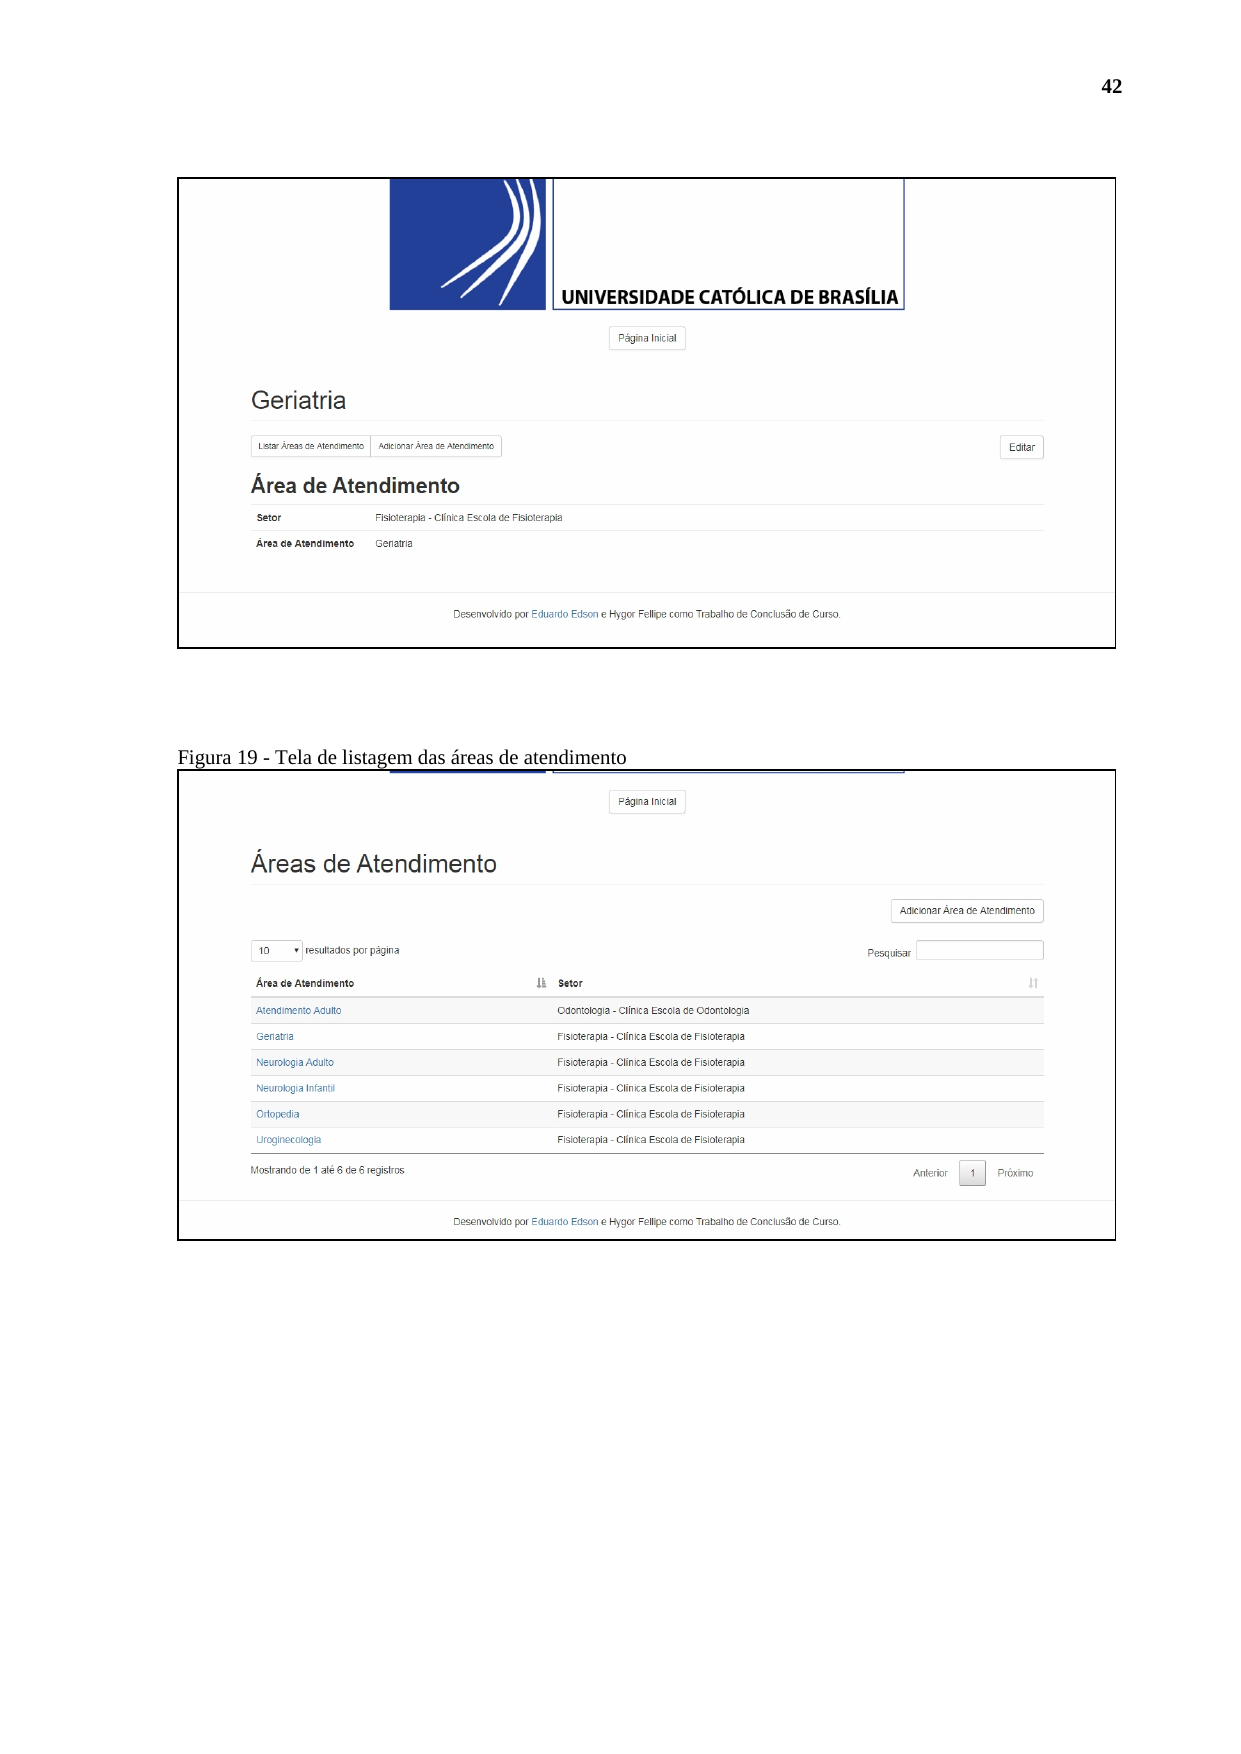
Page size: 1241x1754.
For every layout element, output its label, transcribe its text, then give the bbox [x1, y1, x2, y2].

picture [179, 179, 1115, 647]
picture [179, 771, 1115, 1239]
